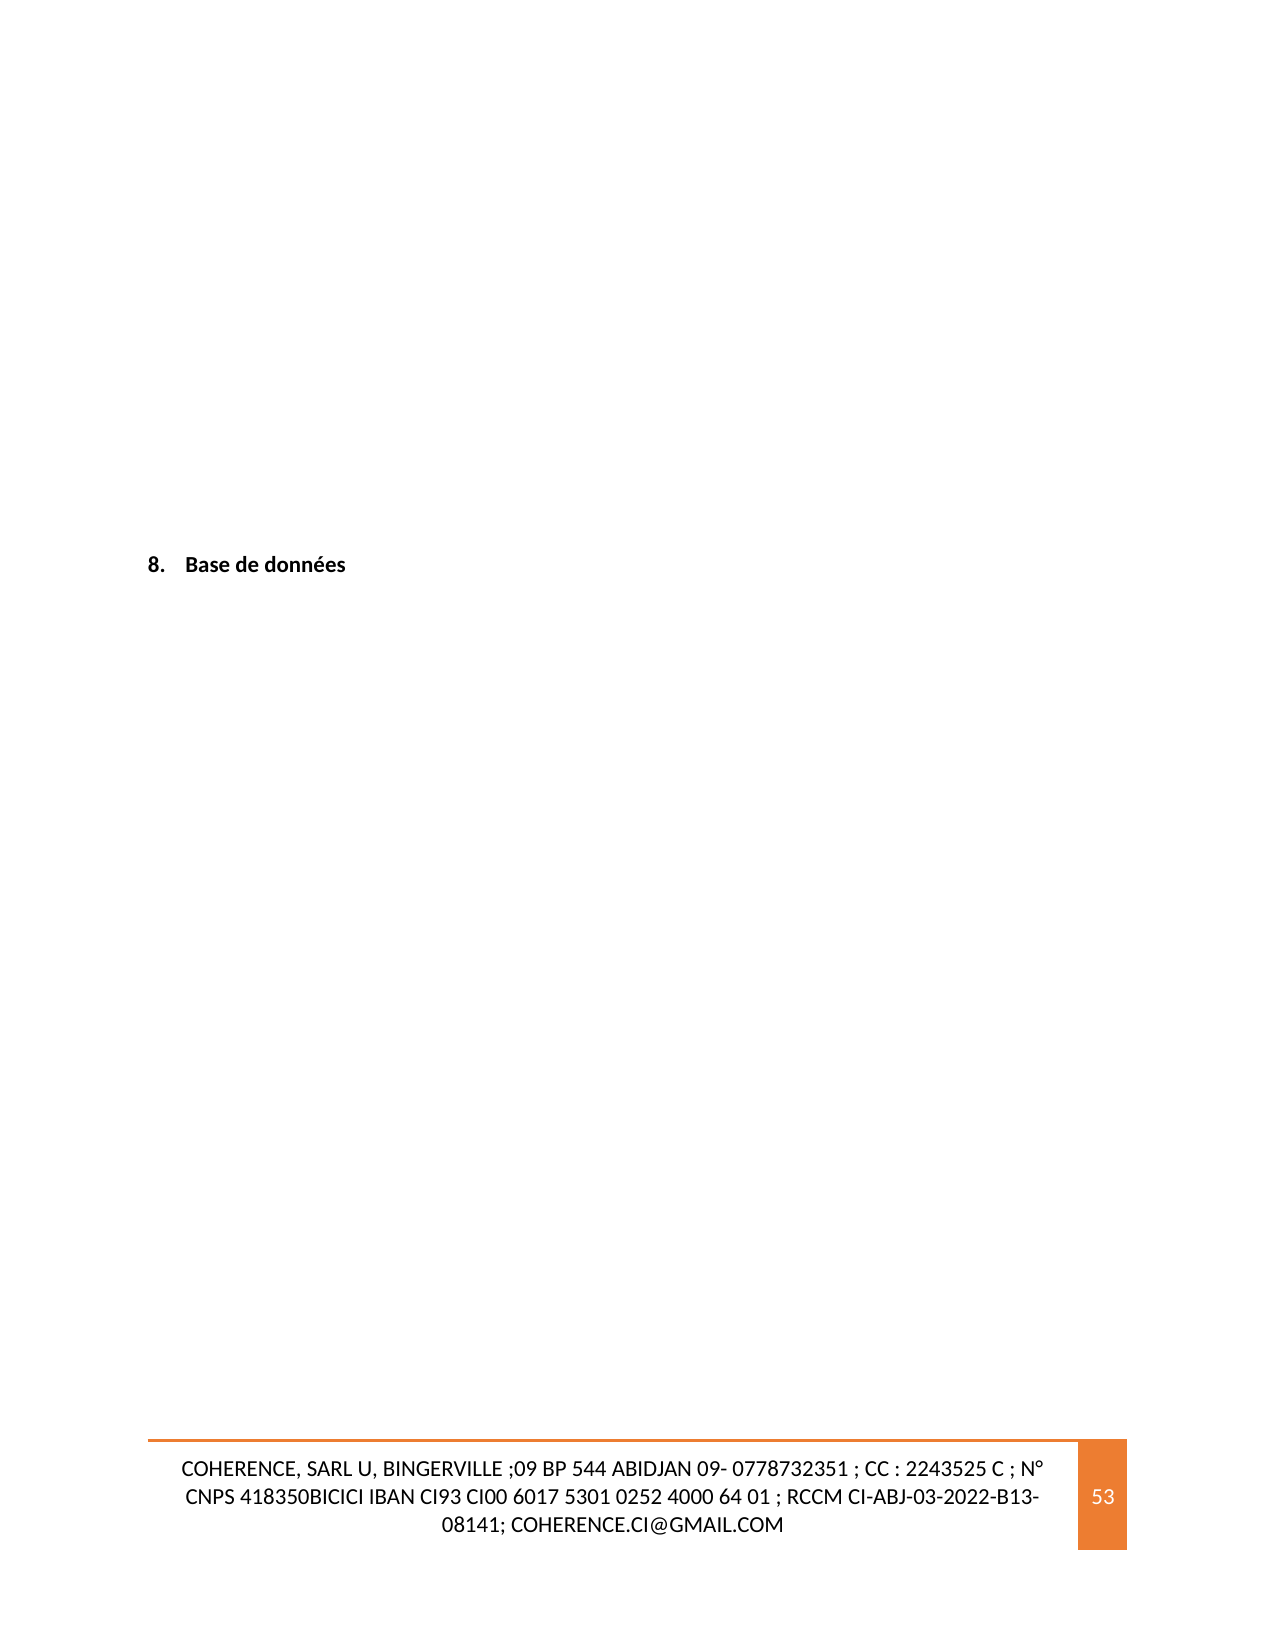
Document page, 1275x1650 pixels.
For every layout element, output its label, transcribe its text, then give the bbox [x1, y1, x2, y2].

list Base de données [148, 550, 1127, 578]
